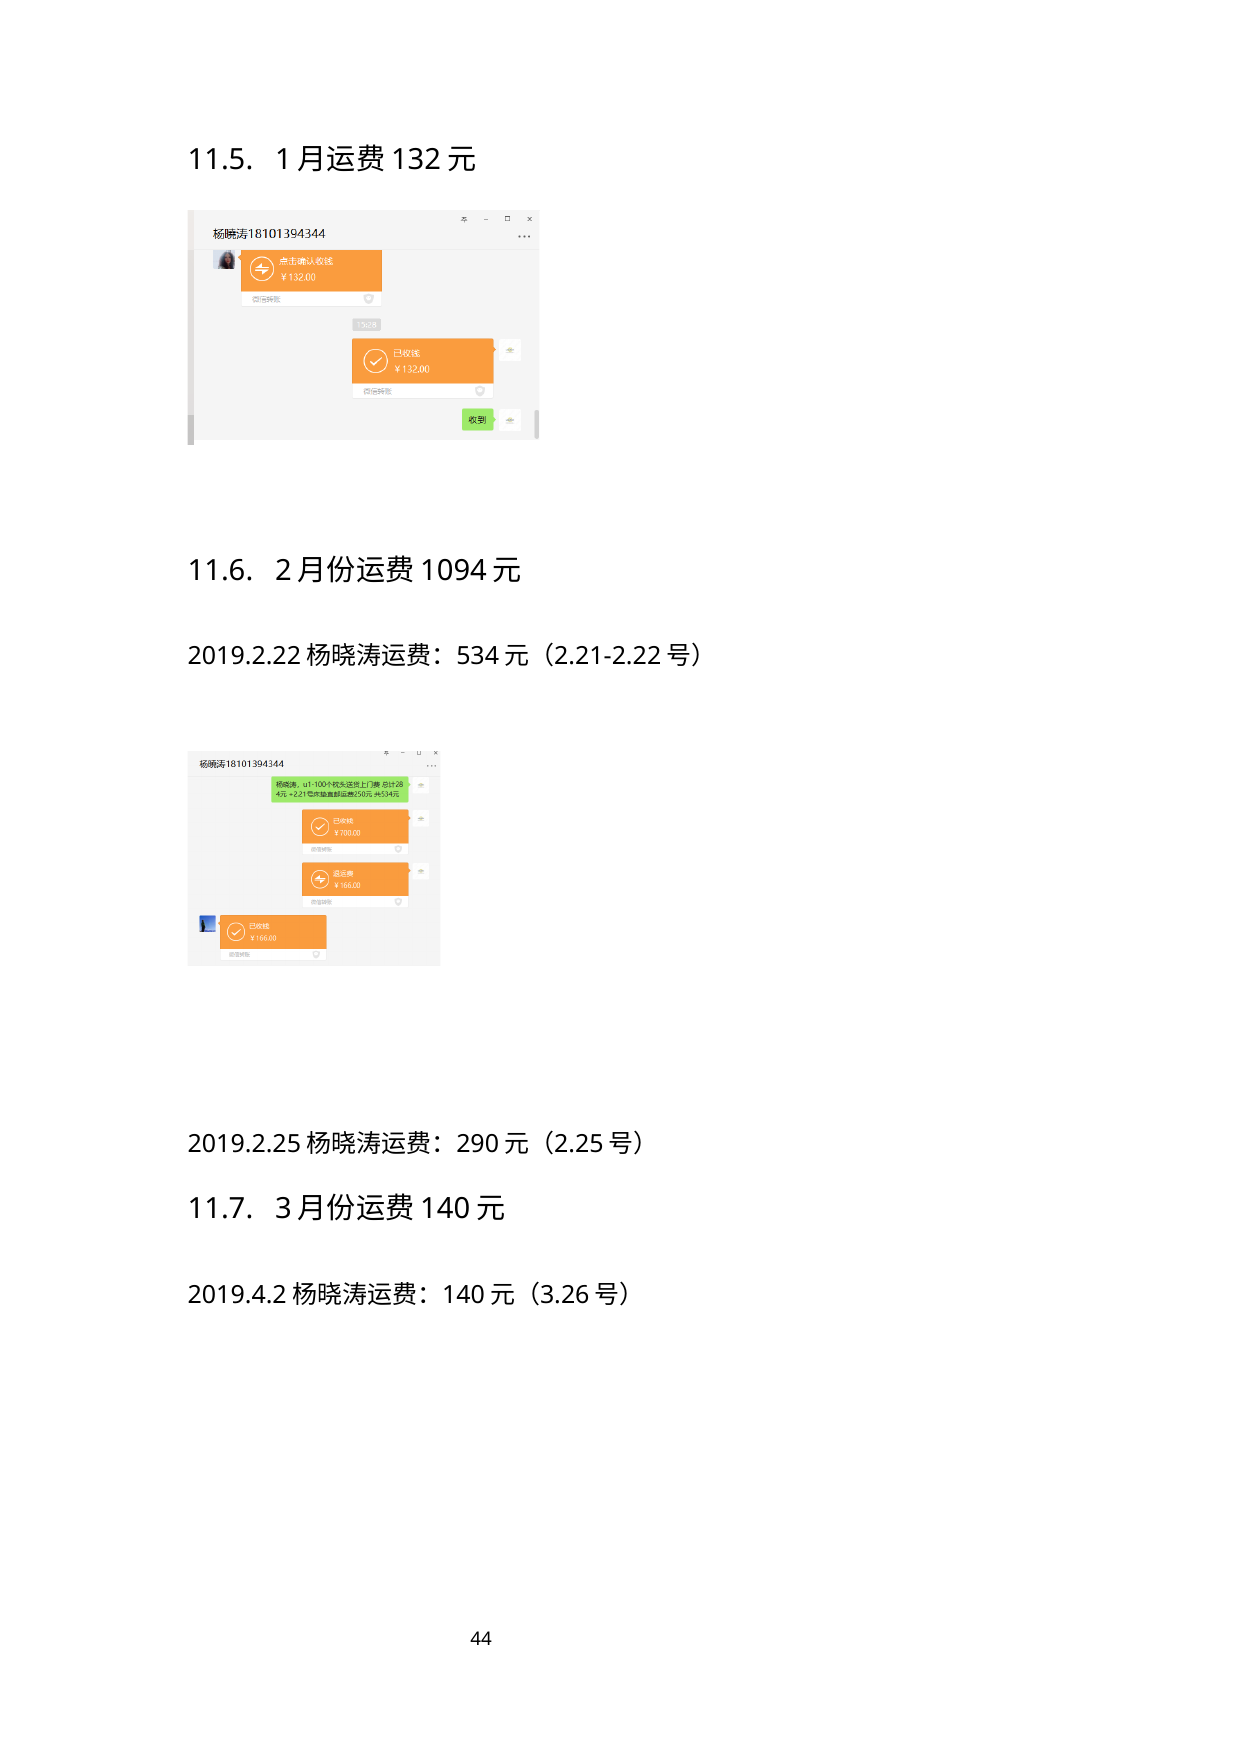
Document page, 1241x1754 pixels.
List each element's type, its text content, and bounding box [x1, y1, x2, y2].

text 2019.2.22杨晓涛运费：534元（2.21-2.22号） [187, 621, 1053, 686]
picture [187, 210, 540, 445]
picture [187, 751, 441, 966]
text 2019.4.2杨晓涛运费：140元（3.26号） [187, 1260, 1053, 1325]
subtitle 3月份运费140元 [187, 1174, 1053, 1239]
subtitle 1月运费132元 [187, 124, 1053, 189]
subtitle 2月份运费1094元 [187, 535, 1053, 600]
text 2019.2.25杨晓涛运费：290元（2.25号） [187, 1109, 1053, 1174]
